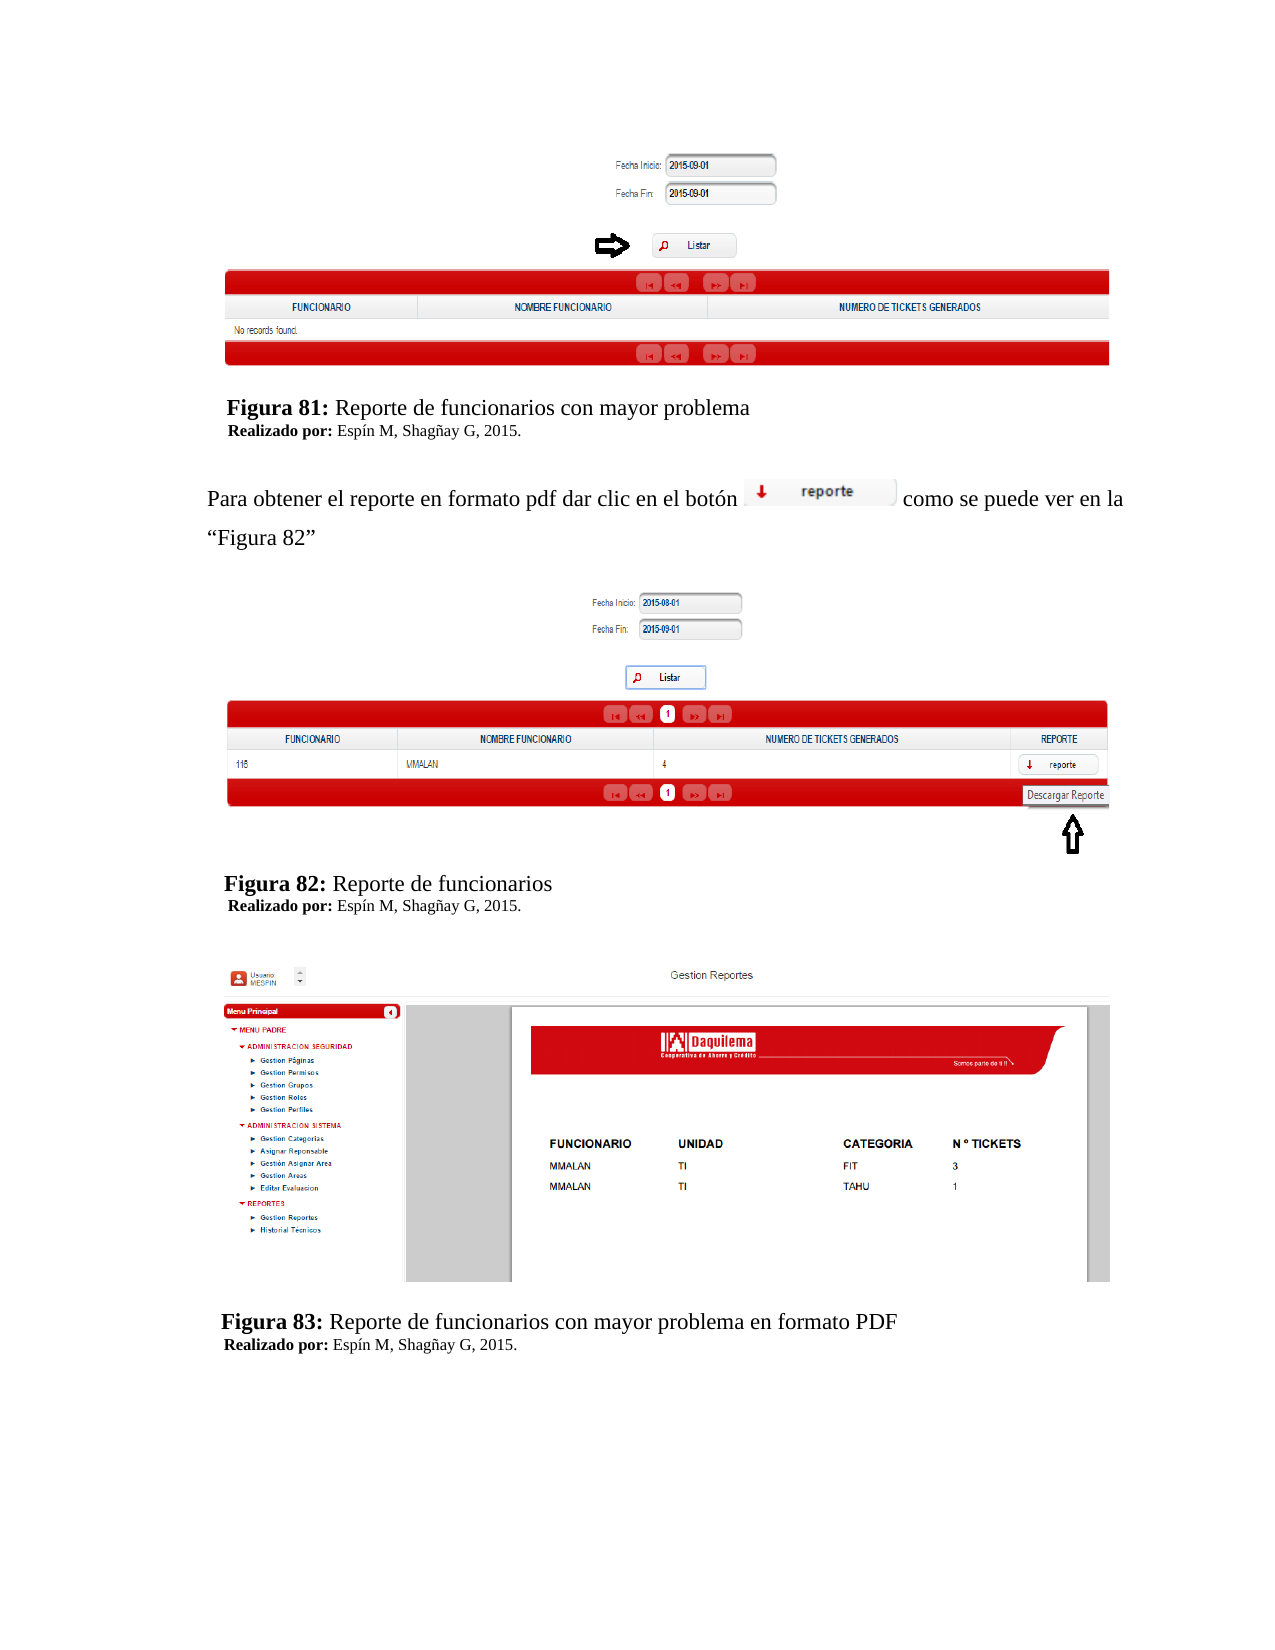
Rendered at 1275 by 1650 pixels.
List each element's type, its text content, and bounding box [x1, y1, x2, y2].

text Realizado por: Espín M, Shagñay G, 2015. [207, 1334, 1127, 1354]
picture [225, 147, 1110, 368]
text Realizado por: Espín M, Shagñay G, 2015. [207, 896, 1127, 915]
text Figura 81: Reporte de funcionarios con mayor problema [207, 394, 1127, 421]
picture [224, 967, 1110, 1282]
text Figura 82: Reporte de funcionarios [207, 869, 1127, 896]
picture [743, 479, 898, 506]
text Figura 83: Reporte de funcionarios con mayor problema en formato PDF [207, 1308, 1127, 1334]
text Para obtener el reporte en formato pdf dar clic en el botón como se puede ver en la “Figura 82” [207, 479, 1127, 550]
picture [225, 590, 1110, 870]
text Realizado por: Espín M, Shagñay G, 2015. [207, 421, 1127, 440]
